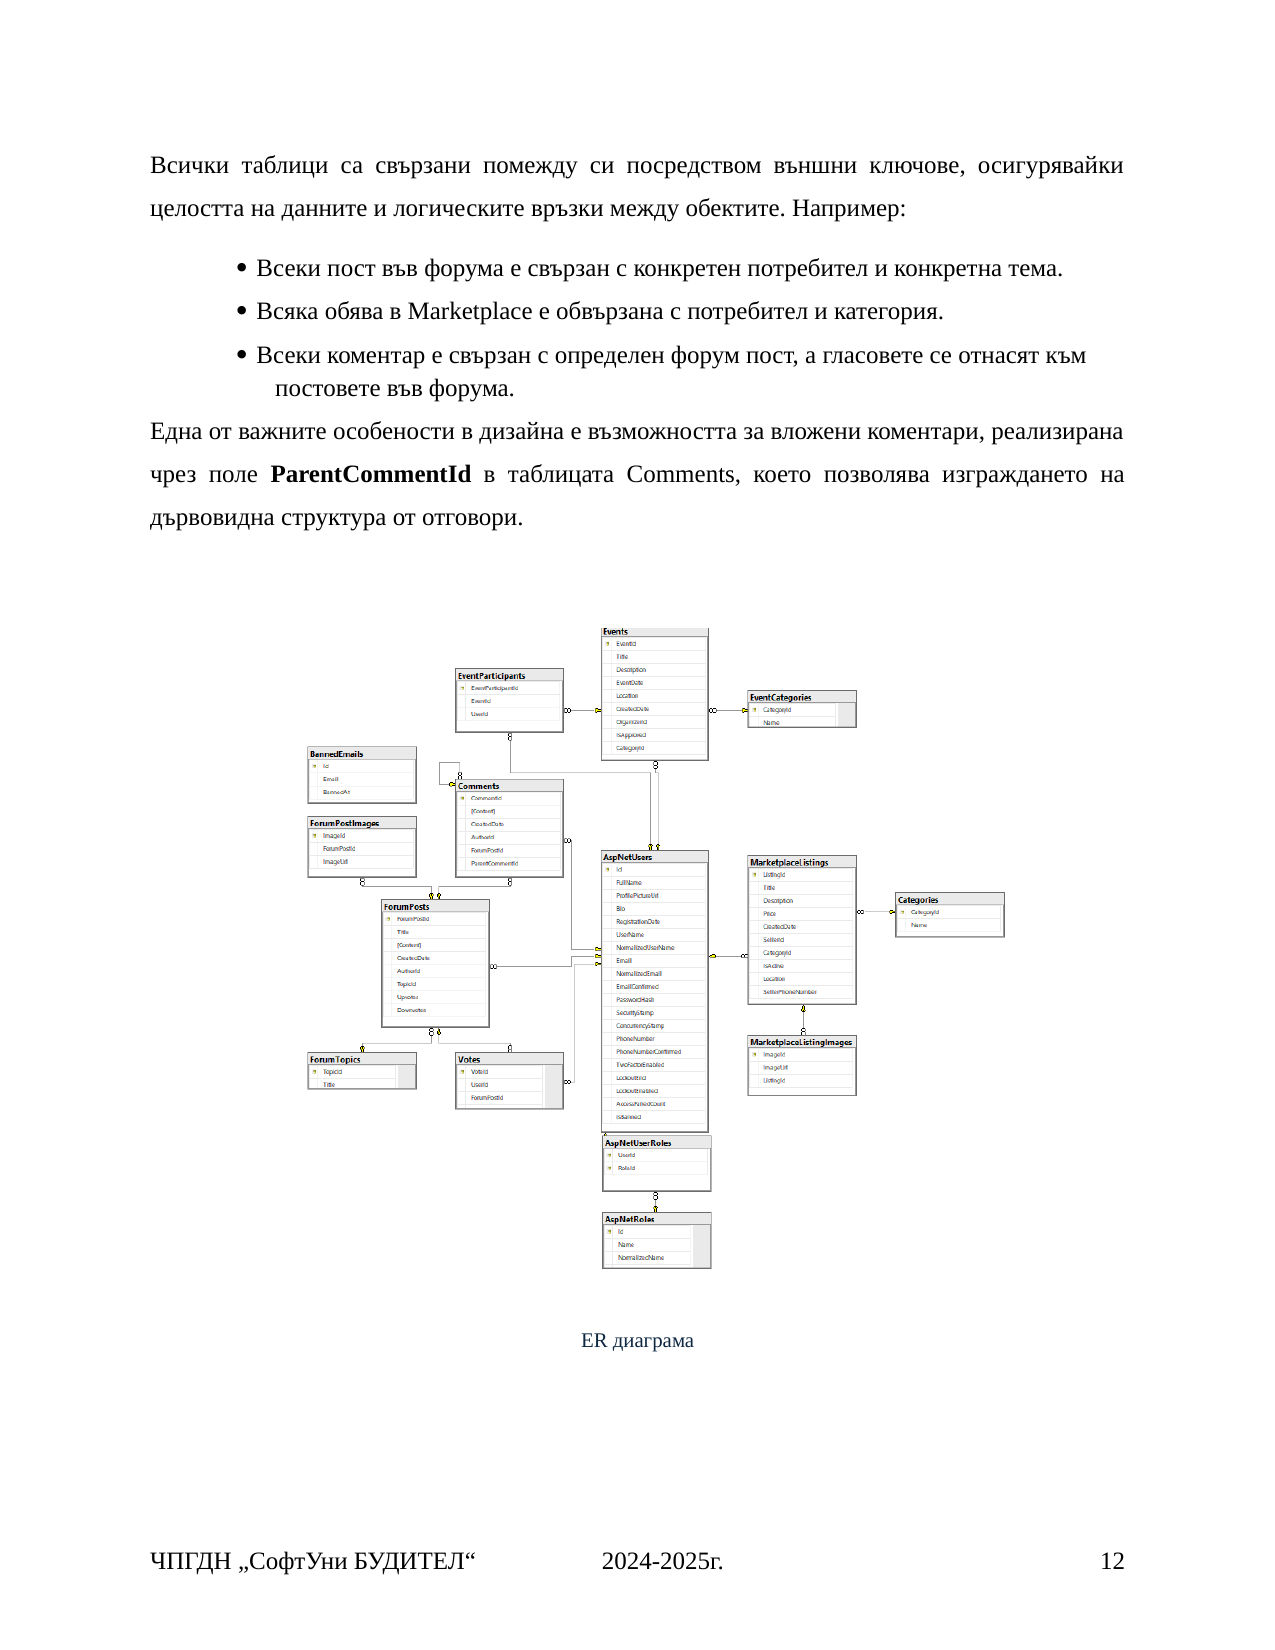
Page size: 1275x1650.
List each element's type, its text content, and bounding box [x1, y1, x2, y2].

text ER диаграма [150, 1328, 1125, 1352]
text Една от важните особености в дизайна е възможността за вложени коментари, реализирана чрез поле ParentCommentId в таблицата Comments, което позволява изграждането на дървовидна структура от отговори. [150, 416, 1125, 531]
picture [150, 628, 1140, 1287]
text Всяка обява в Marketplace е обвързана с потребител и категория. [237, 296, 1125, 325]
text Всеки коментар е свързан с определен форум пост, а гласовете се отнасят към постовете във форума. [237, 340, 1125, 402]
text Всички таблици са свързани помежду си посредством външни ключове, осигурявайки целостта на данните и логическите връзки между обектите. Например: [150, 150, 1125, 222]
text Всеки пост във форума е свързан с конкретен потребител и конкретна тема. [237, 253, 1125, 282]
